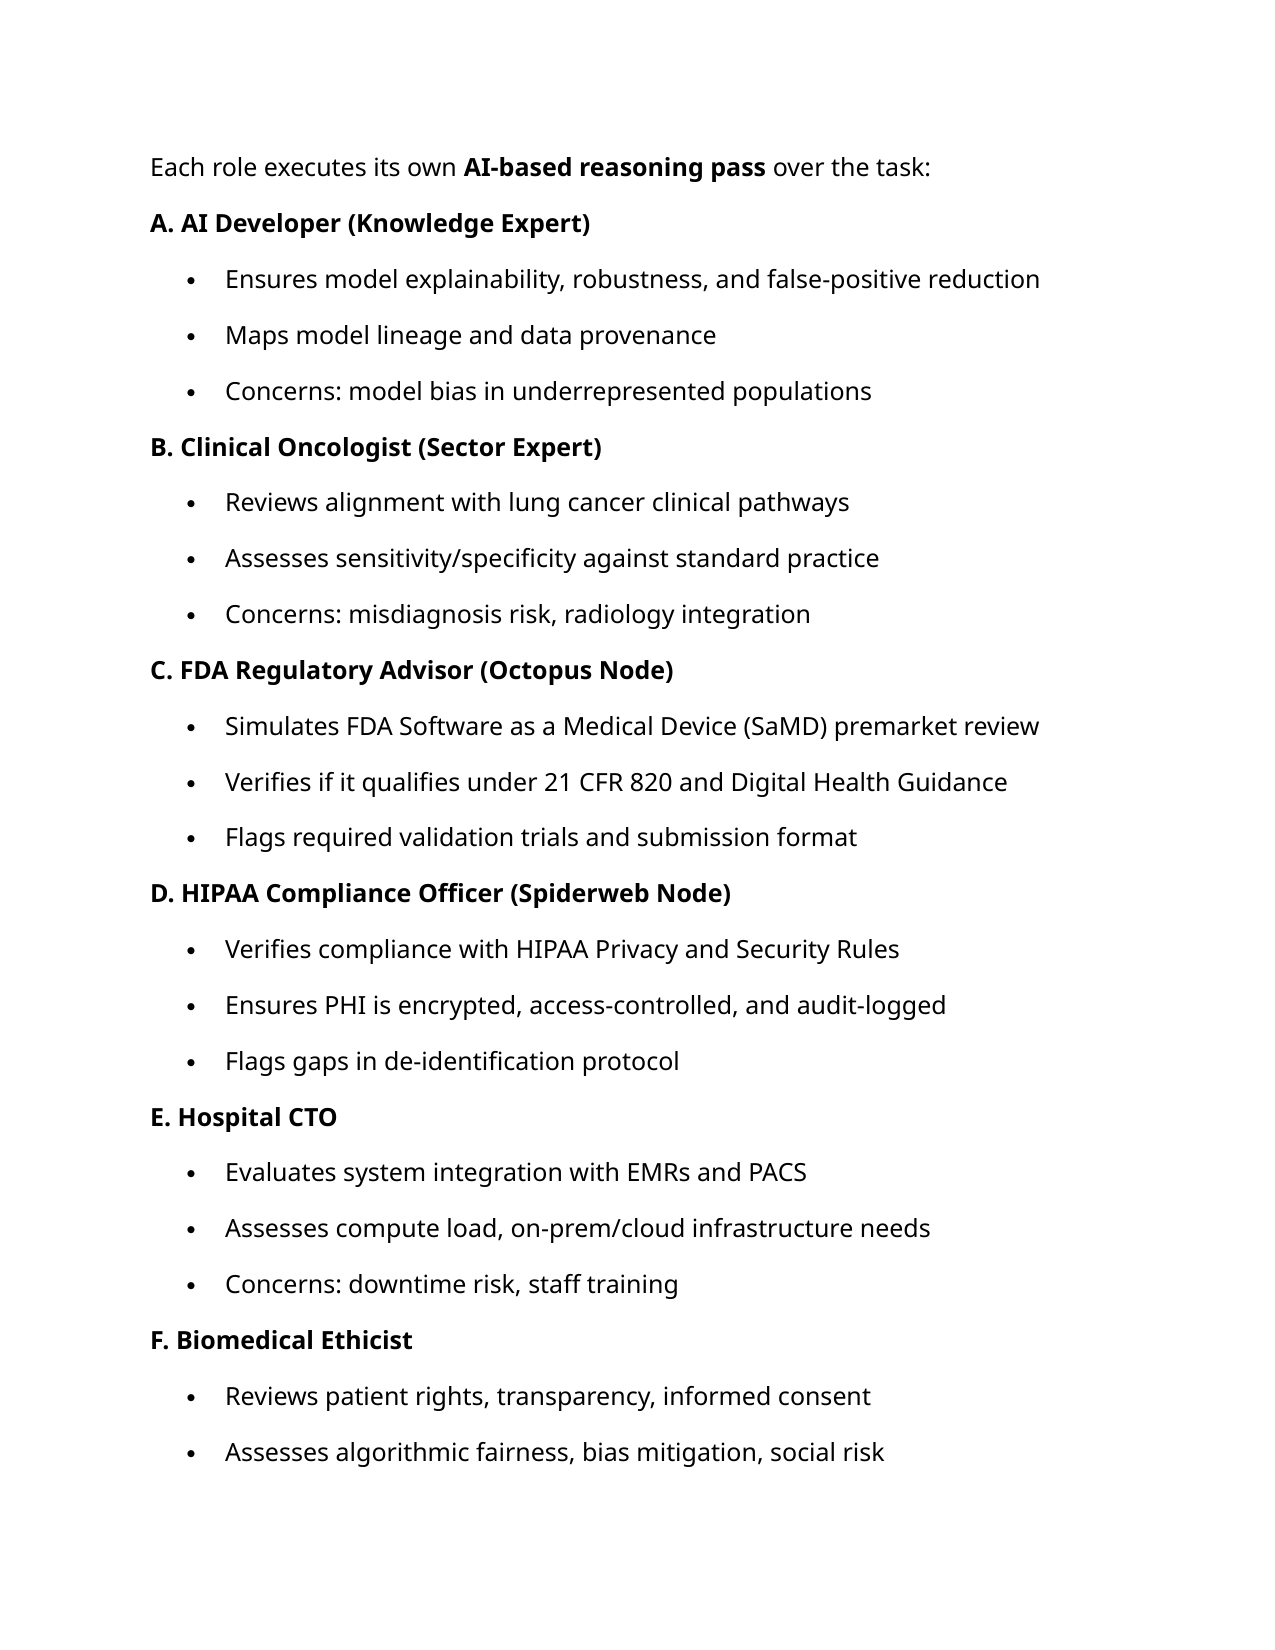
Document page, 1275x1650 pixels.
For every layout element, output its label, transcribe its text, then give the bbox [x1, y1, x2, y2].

text C. FDA Regulatory Advisor (Octopus Node) [150, 652, 1125, 687]
list Flags required validation trials and submission format [187, 820, 1125, 854]
list Evaluates system integration with EMRs and PACS [187, 1155, 1125, 1189]
text Each role executes its own AI-based reasoning pass over the task: [150, 150, 1125, 184]
list Concerns: misdiagnosis risk, radiology integration [187, 597, 1125, 631]
list Assesses compute load, on-prem/cloud infrastructure needs [187, 1211, 1125, 1245]
list Simulates FDA Software as a Medical Device (SaMD) premarket review [187, 708, 1125, 742]
list Verifies compliance with HIPAA Privacy and Security Rules [187, 932, 1125, 966]
list Concerns: downtime risk, staff training [187, 1267, 1125, 1301]
text F. Biomedical Ethicist [150, 1322, 1125, 1357]
text D. HIPAA Compliance Officer (Spiderweb Node) [150, 876, 1125, 910]
list Verifies if it qualifies under 21 CFR 820 and Digital Health Guidance [187, 764, 1125, 798]
list Assesses algorithmic fairness, bias mitigation, social risk [187, 1434, 1125, 1468]
list Reviews patient rights, transparency, informed consent [187, 1378, 1125, 1412]
list Reviews alignment with lung cancer clinical pathways [187, 485, 1125, 519]
list Ensures model explainability, robustness, and false-positive reduction [187, 262, 1125, 296]
text E. Hospital CTO [150, 1099, 1125, 1133]
text B. Clinical Oncologist (Sector Expert) [150, 429, 1125, 463]
list Assesses sensitivity/specificity against standard practice [187, 541, 1125, 575]
list Flags gaps in de-identification protocol [187, 1043, 1125, 1077]
list Concerns: model bias in underrepresented populations [187, 373, 1125, 407]
list Ensures PHI is encrypted, access-controlled, and audit-logged [187, 987, 1125, 1022]
list Maps model lineage and data provenance [187, 317, 1125, 352]
text A. AI Developer (Knowledge Expert) [150, 206, 1125, 240]
